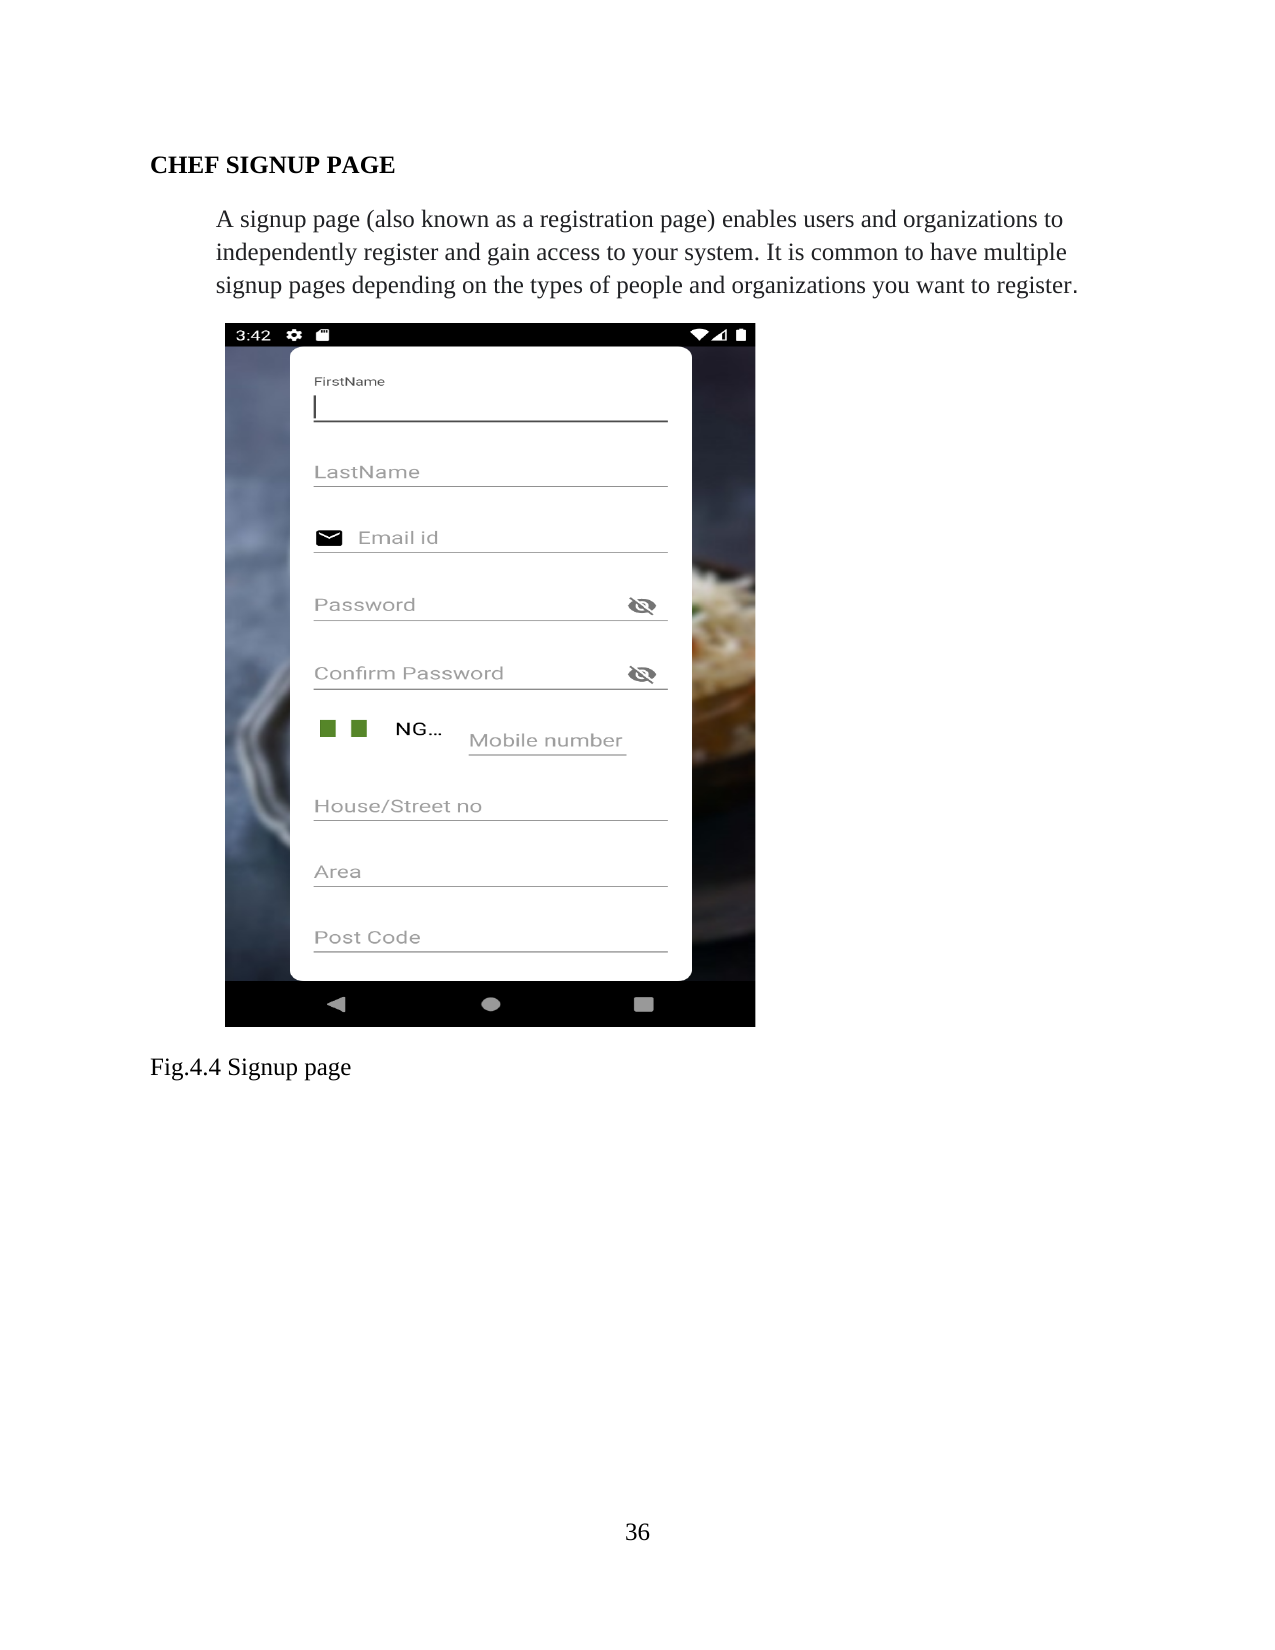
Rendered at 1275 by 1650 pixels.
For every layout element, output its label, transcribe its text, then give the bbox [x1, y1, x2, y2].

text Fig.4.4 Signup page [150, 1052, 1125, 1081]
text CHEF SIGNUP PAGE [150, 150, 1125, 179]
text A signup page (also known as a registration page) enables users and organizations to independently register and gain access to your system. It is common to have multiple signup pages depending on the types of people and organizations you want to register. [216, 204, 1125, 299]
picture [225, 323, 756, 1027]
